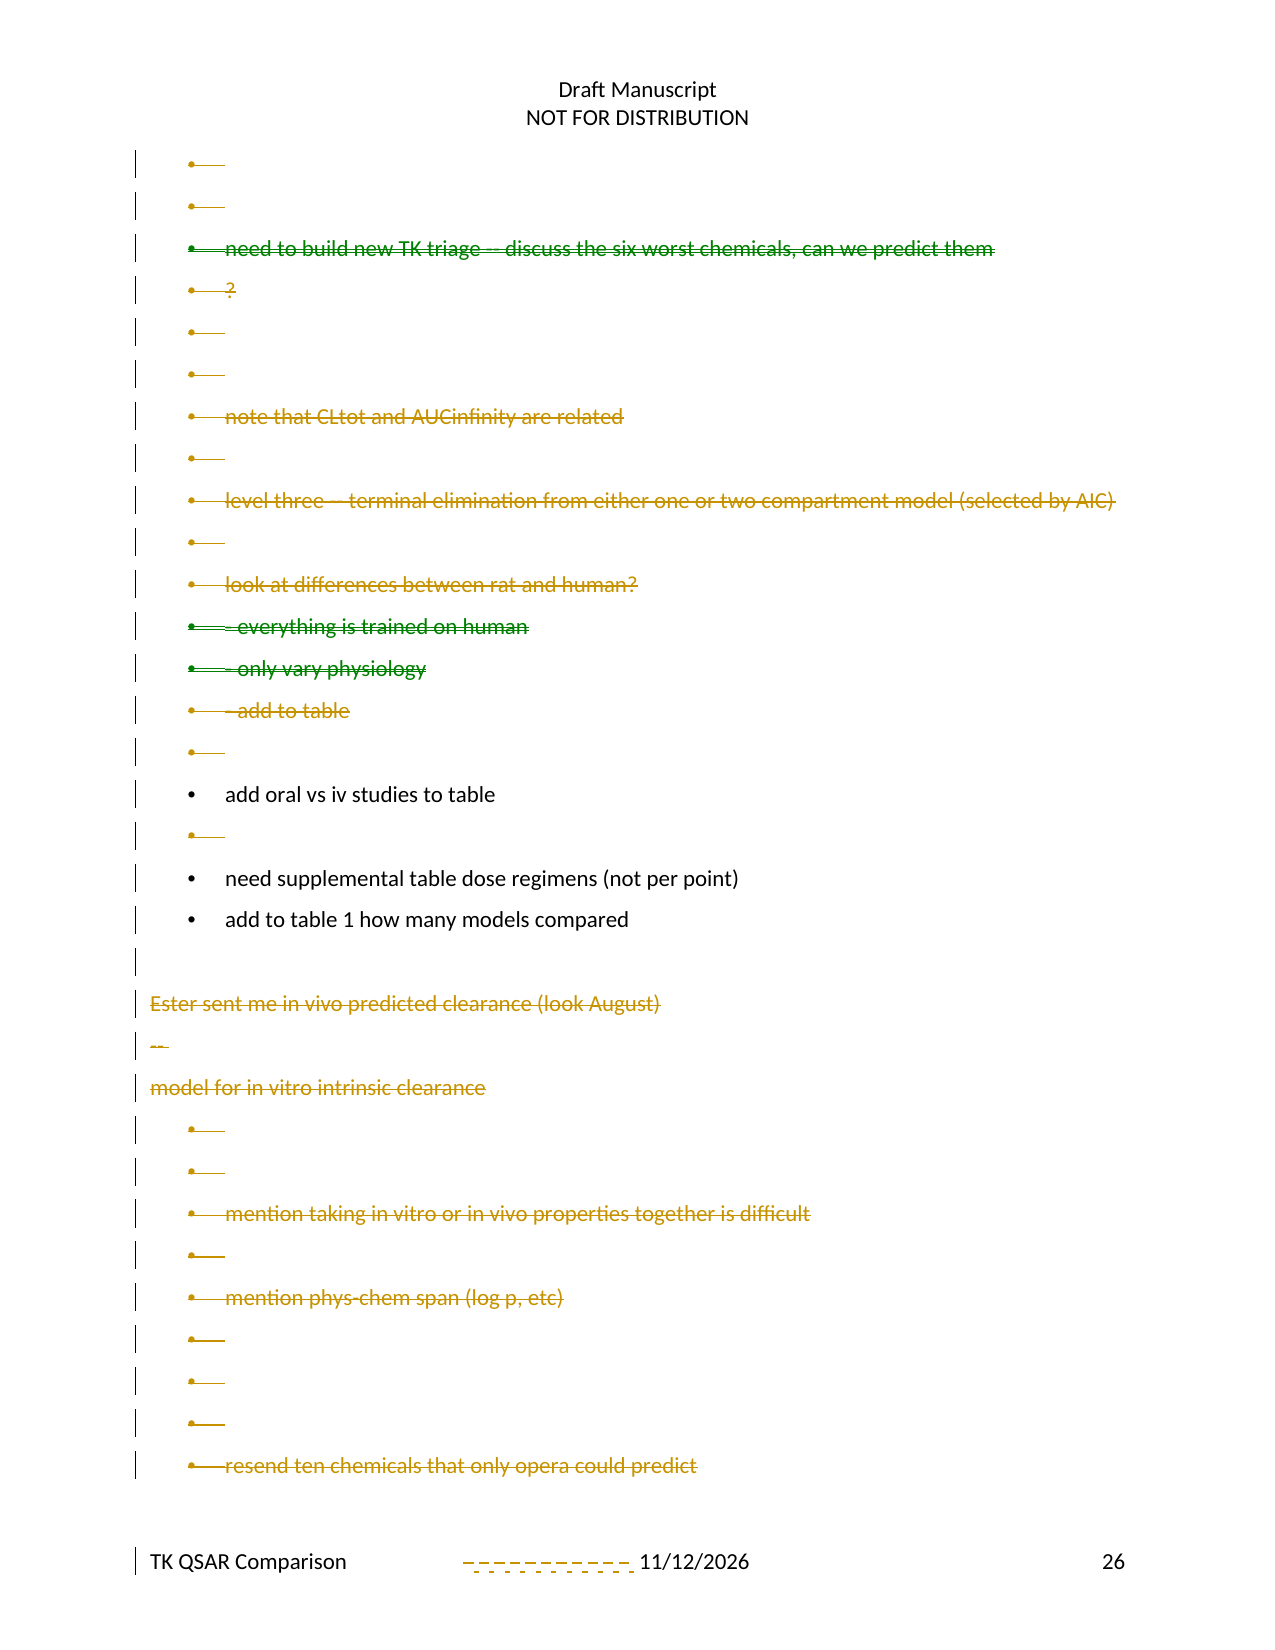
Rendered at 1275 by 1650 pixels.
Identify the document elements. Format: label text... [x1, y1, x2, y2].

list add to table 1 how many models compared [187, 906, 1125, 934]
list add oral vs iv studies to table [187, 780, 1125, 808]
list need supplemental table dose regimens (not per point) [187, 864, 1125, 892]
